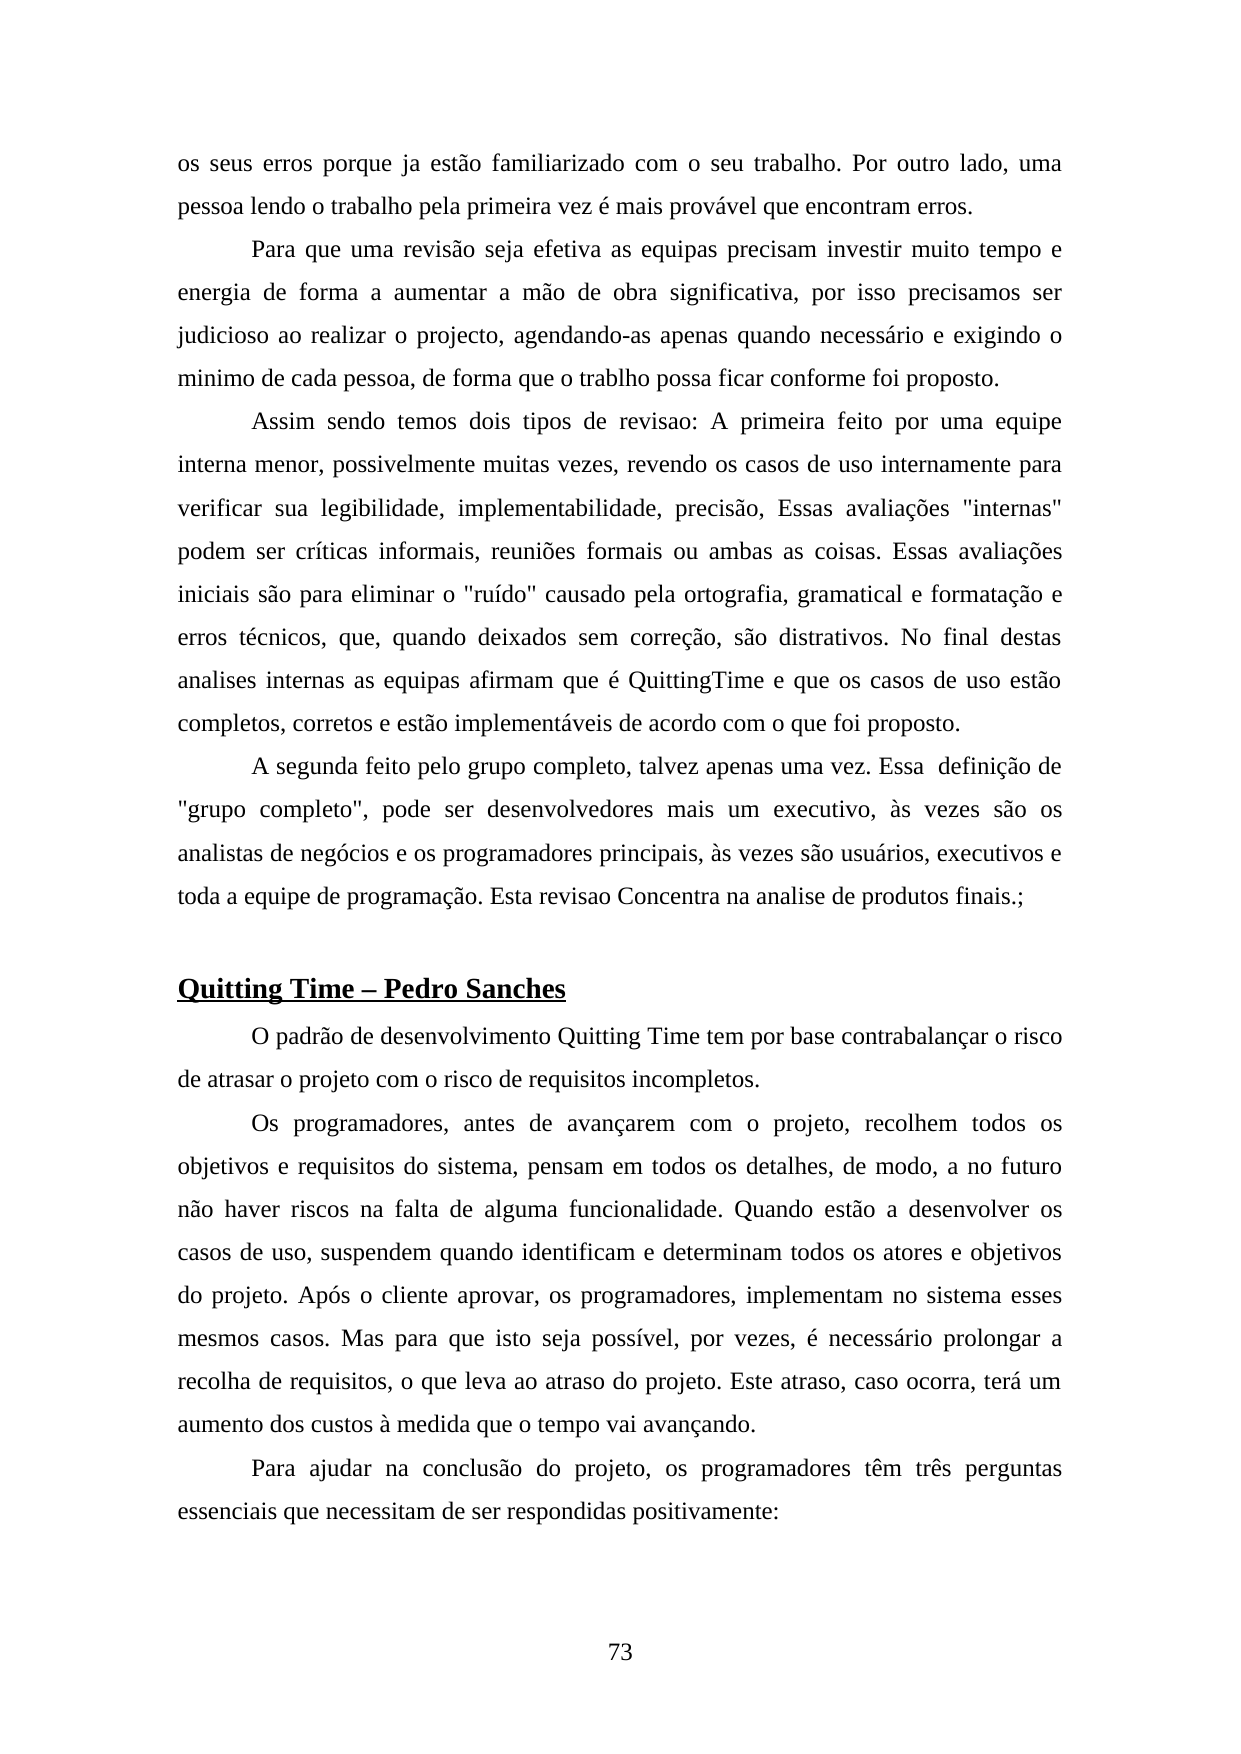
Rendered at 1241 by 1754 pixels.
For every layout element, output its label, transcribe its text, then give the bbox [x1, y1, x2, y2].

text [177, 148, 1063, 219]
subtitle Quitting Time – Pedro Sanches [177, 971, 1063, 1005]
text Assim sendo temos dois tipos de revisao: A primeira feito por uma equipe interna menor, possivelmente muitas vezes, revendo os casos de uso internamente para verificar sua legibilidade, implementabilidade, precisão, Essas avaliações "internas" podem ser críticas informais, reuniões formais ou ambas as coisas. Essas avaliações iniciais são para eliminar o "ruído" causado pela ortografia, gramatical e formatação e erros técnicos, que, quando deixados sem correção, são distrativos. No final destas analises internas as equipas afirmam que é QuittingTime e que os casos de uso estão completos, corretos e estão implementáveis de acordo com o que foi proposto. [177, 406, 1063, 737]
text O padrão de desenvolvimento Quitting Time tem por base contrabalançar o risco de atrasar o projeto com o risco de requisitos incompletos. [177, 1021, 1063, 1093]
text Os programadores, antes de avançarem com o projeto, recolhem todos os objetivos e requisitos do sistema, pensam em todos os detalhes, de modo, a no futuro não haver riscos na falta de alguma funcionalidade. Quando estão a desenvolver os casos de uso, suspendem quando identificam e determinam todos os atores e objetivos do projeto. Após o cliente aprovar, os programadores, implementam no sistema esses mesmos casos. Mas para que isto seja possível, por vezes, é necessário prolongar a recolha de requisitos, o que leva ao atraso do projeto. Este atraso, caso ocorra, terá um aumento dos custos à medida que o tempo vai avançando. [177, 1108, 1063, 1438]
text Para que uma revisão seja efetiva as equipas precisam investir muito tempo e energia de forma a aumentar a mão de obra significativa, por isso precisamos ser judicioso ao realizar o projecto, agendando-as apenas quando necessário e exigindo o minimo de cada pessoa, de forma que o trablho possa ficar conforme foi proposto. [177, 234, 1063, 392]
text A segunda feito pelo grupo completo, talvez apenas uma vez. Essa definição de "grupo completo", pode ser desenvolvedores mais um executivo, às vezes são os analistas de negócios e os programadores principais, às vezes são usuários, executivos e toda a equipe de programação. Esta revisao Concentra na analise de produtos finais.; [177, 751, 1063, 909]
text Para ajudar na conclusão do projeto, os programadores têm três perguntas essenciais que necessitam de ser respondidas positivamente: [177, 1453, 1063, 1524]
